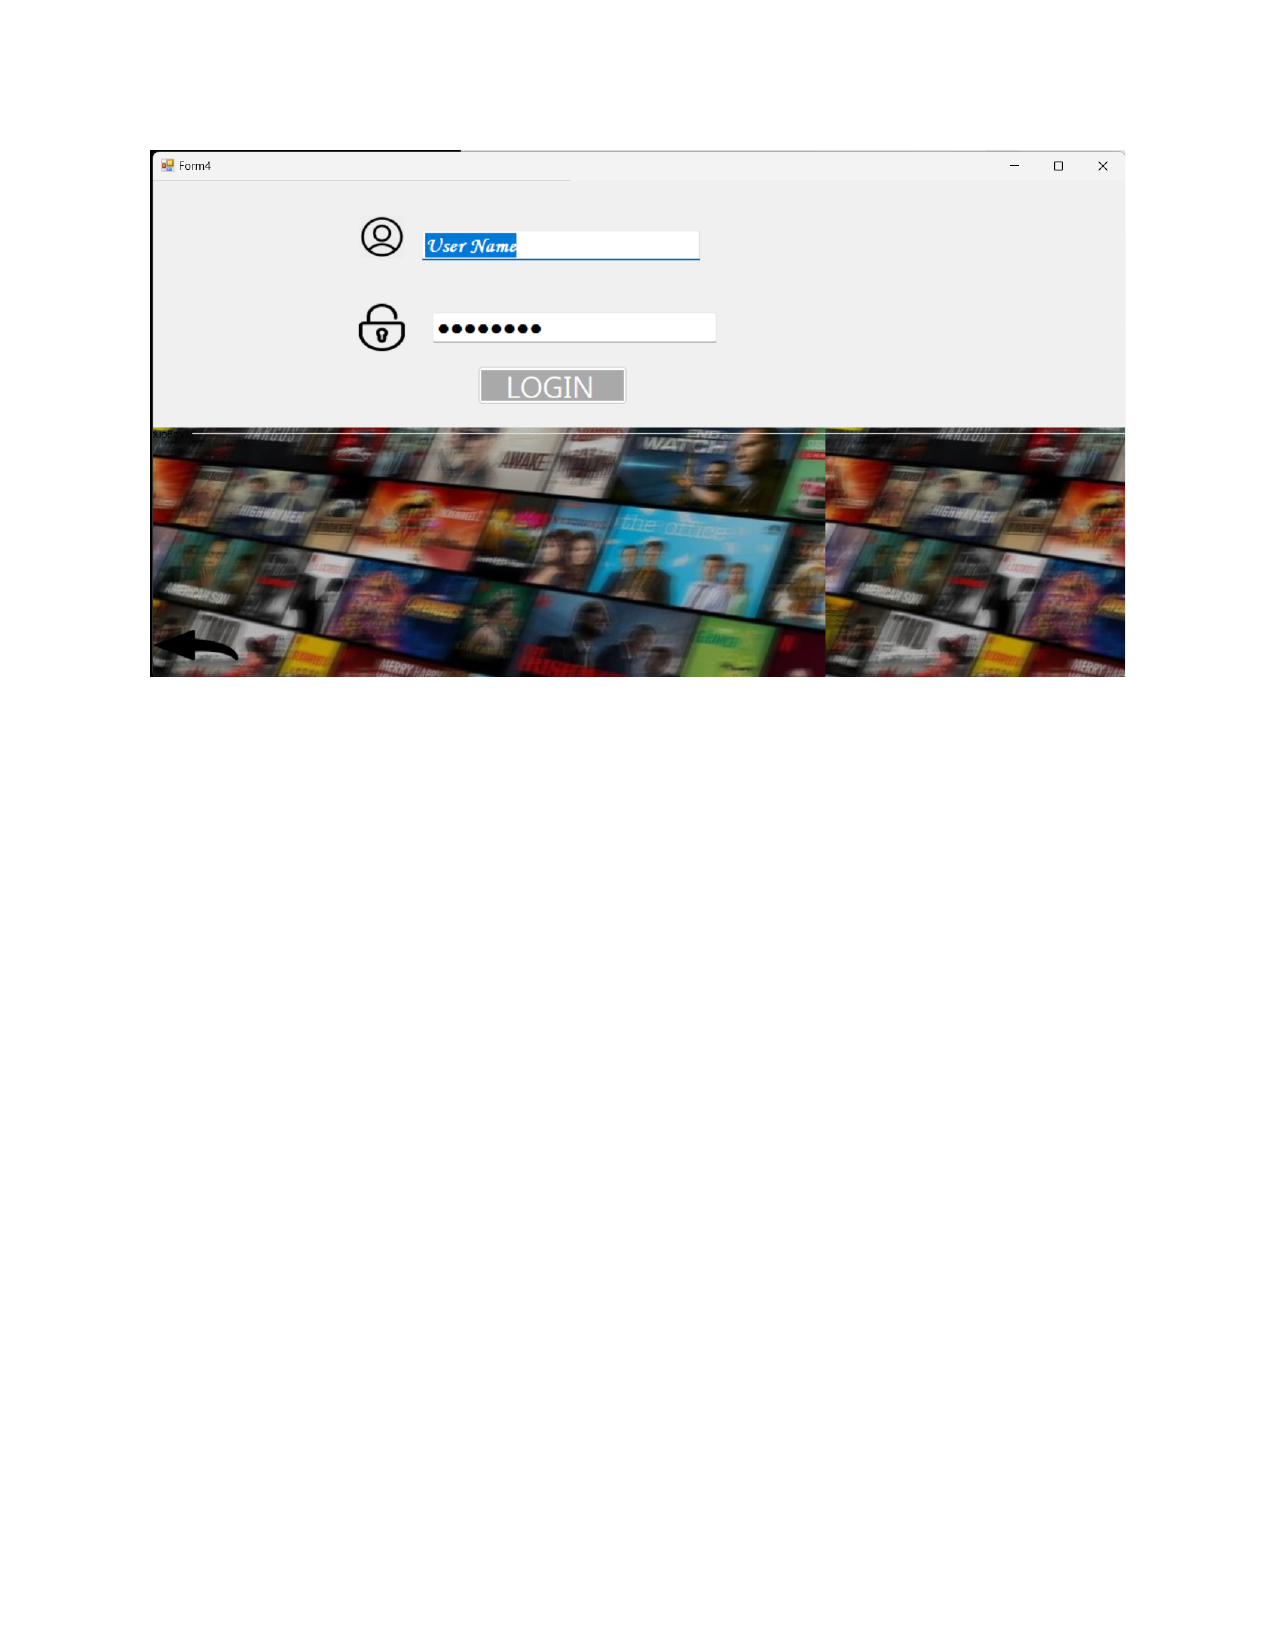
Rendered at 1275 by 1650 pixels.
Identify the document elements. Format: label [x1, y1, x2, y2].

picture [150, 150, 1125, 677]
